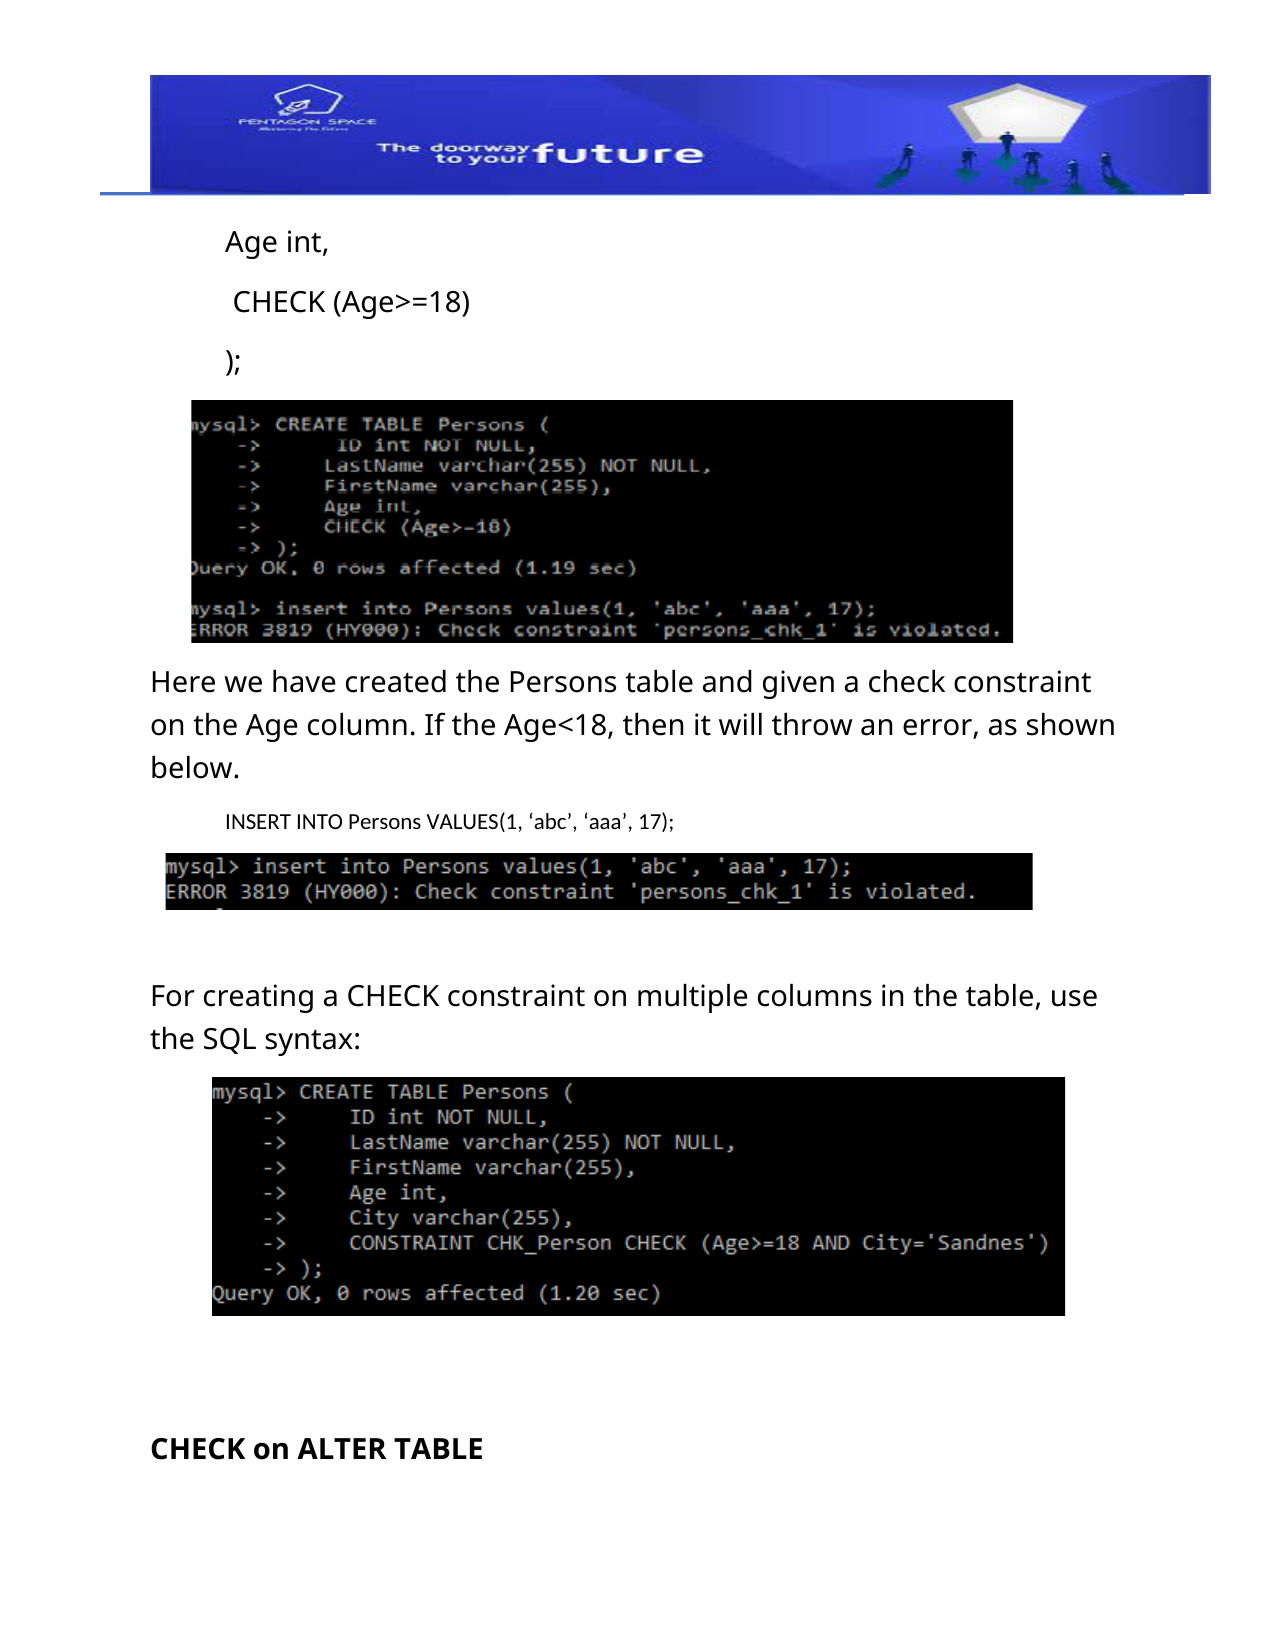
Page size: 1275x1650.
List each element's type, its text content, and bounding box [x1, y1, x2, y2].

text CHECK on ALTER TABLE [150, 1428, 1125, 1468]
picture [191, 400, 1014, 643]
text For creating a CHECK constraint on multiple columns in the table, use the SQL syntax: [150, 976, 1125, 1058]
text ); [150, 341, 1125, 380]
text Age int, [150, 222, 1125, 261]
picture [165, 853, 1033, 910]
text Here we have created the Persons table and given a check constraint on the Age column. If the Age<18, then it will throw an error, as shown below. [150, 662, 1125, 787]
text INSERT INTO Persons VALUES(1, ‘abc’, ‘aaa’, 17); [150, 807, 1125, 835]
picture [212, 1077, 1066, 1316]
picture [150, 75, 1211, 194]
text CHECK (Age>=18) [150, 281, 1125, 321]
